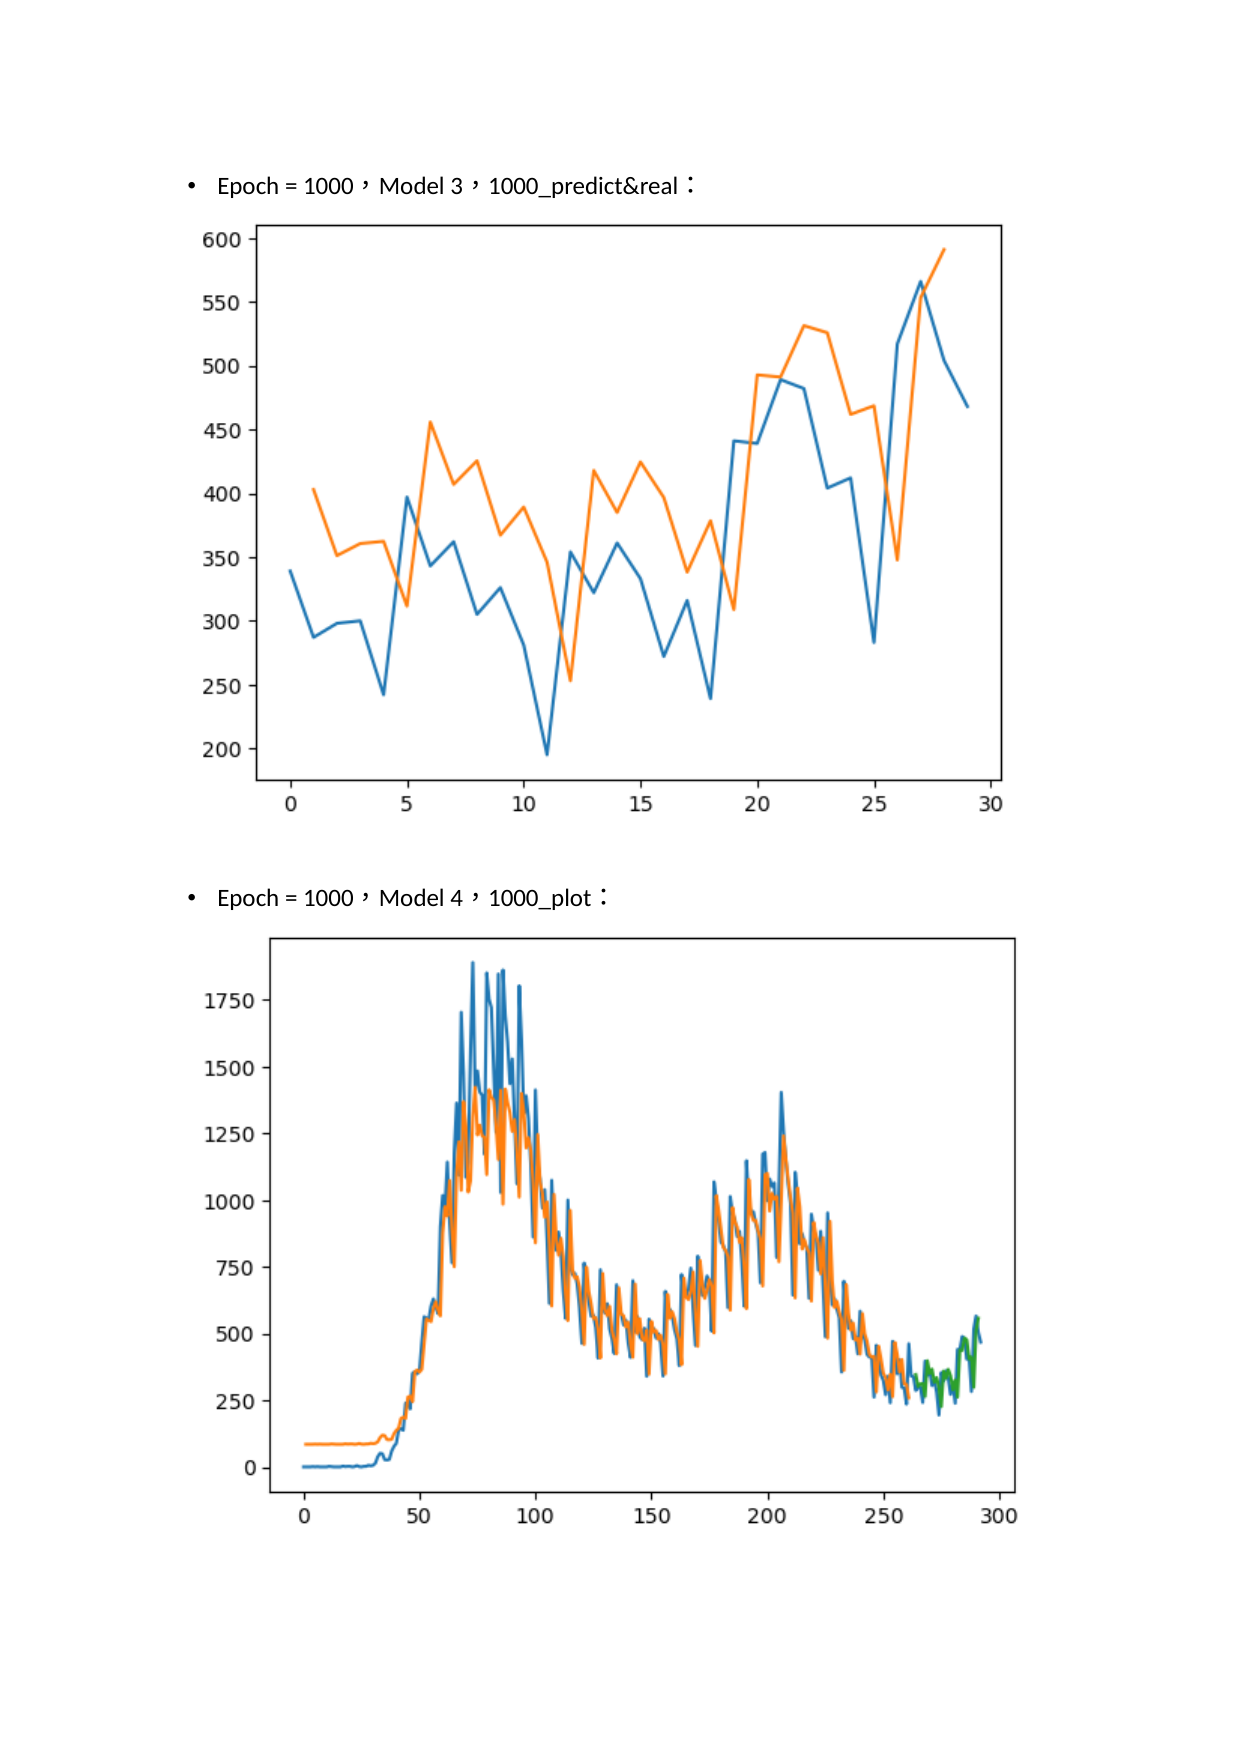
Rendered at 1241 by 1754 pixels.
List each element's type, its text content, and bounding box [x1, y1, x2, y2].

picture [187, 923, 1034, 1543]
list Epoch = 1000，Model 3，1000_predict&real： [187, 164, 1053, 202]
list Epoch = 1000，Model 4，1000_plot： [187, 877, 1053, 914]
picture [187, 210, 1019, 831]
